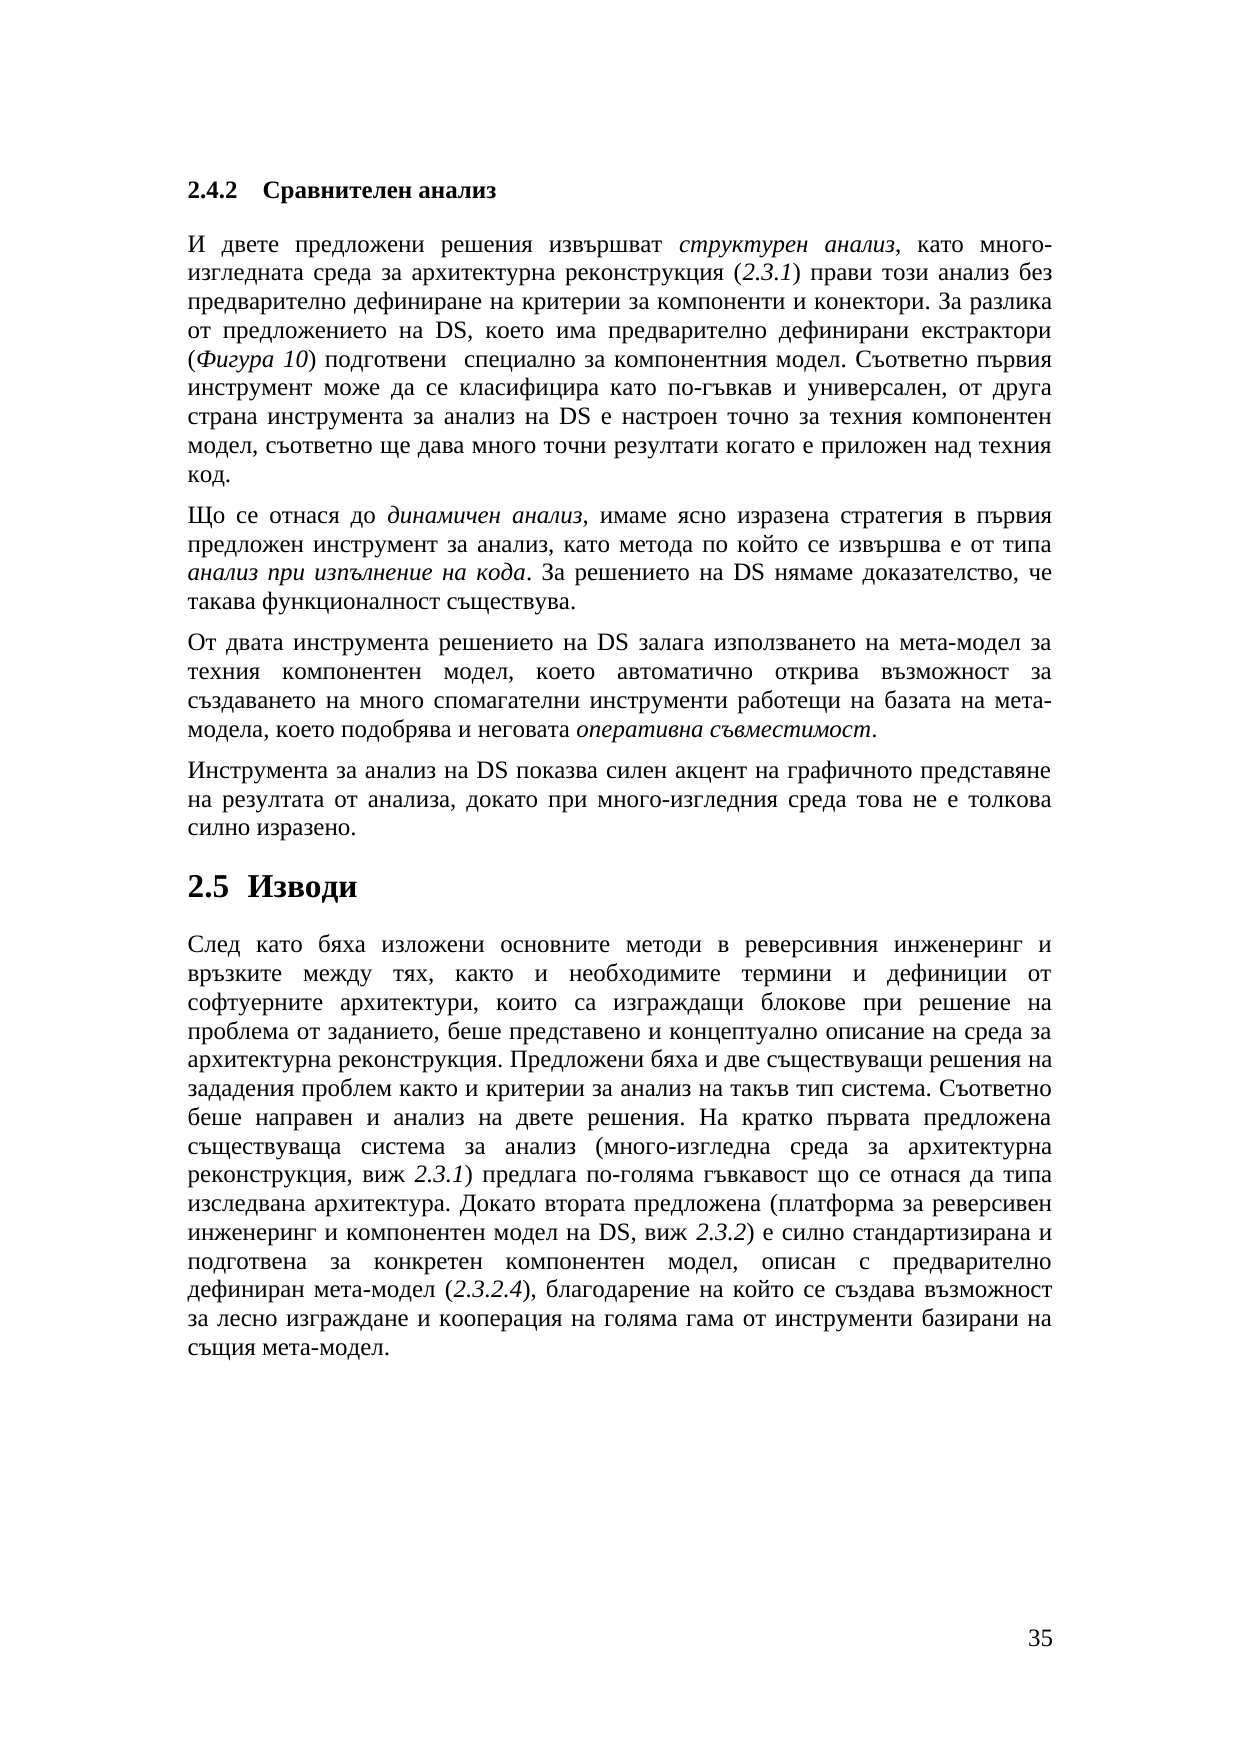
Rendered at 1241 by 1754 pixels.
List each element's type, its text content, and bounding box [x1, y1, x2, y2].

text От двата инструмента решението на DS залага използването на мета-модел за техния компонентен модел, което автоматично открива възможност за създаването на много спомагателни инструменти работещи на базата на мета-модела, което подобрява и неговата оперативна съвместимост. [187, 627, 1053, 742]
subtitle Сравнителен анализ [187, 175, 1053, 204]
text Инструмента за анализ на DS показва силен акцент на графичното представяне на резултата от анализа, докато при много-изгледния среда това не е толкова силно изразено. [187, 755, 1053, 841]
text Що се отнася до динамичен анализ, имаме ясно изразена стратегия в първия предложен инструмент за анализ, като метода по който се извършва е от типа анализ при изпълнение на кода. За решението на DS нямаме доказателство, че такава функционалност съществува. [187, 500, 1053, 615]
text След като бяха изложени основните методи в реверсивния инженеринг и връзките между тях, както и необходимите термини и дефиниции от софтуерните архитектури, които са изграждащи блокове при решение на проблема от заданието, беше представено и концептуално описание на среда за архитектурна реконструкция. Предложени бяха и две съществуващи решения на зададения проблем както и критерии за анализ на такъв тип система. Съответно беше направен и анализ на двете решения. На кратко първата предложена съществуваща система за анализ (много-изгледна среда за архитектурна реконструкция, виж 2.3.1) предлага по-голяма гъвкавост що се отнася да типа изследвана архитектура. Докато втората предложена (платформа за реверсивен инженеринг и компонентен модел на DS, виж 2.3.2) е силно стандартизирана и подготвена за конкретен компонентен модел, описан с предварително дефиниран мета-модел (2.3.2.4), благодарение на който се създава възможност за лесно изграждане и кооперация на голяма гама от инструменти базирани на същия мета-модел. [187, 929, 1053, 1361]
text И двете предложени решения извършват структурен анализ, като много-изгледната среда за архитектурна реконструкция (2.3.1) прави този анализ без предварително дефиниране на критерии за компоненти и конектори. За разлика от предложението на DS, което има предварително дефинирани екстрактори (Фигура 10) подготвени специално за компонентния модел. Съответно първия инструмент може да се класифицира като по-гъвкав и универсален, от друга страна инструмента за анализ на DS е настроен точно за техния компонентен модел, съответно ще дава много точни резултати когато е приложен над техния код. [187, 229, 1053, 487]
subtitle Изводи [187, 866, 1053, 904]
